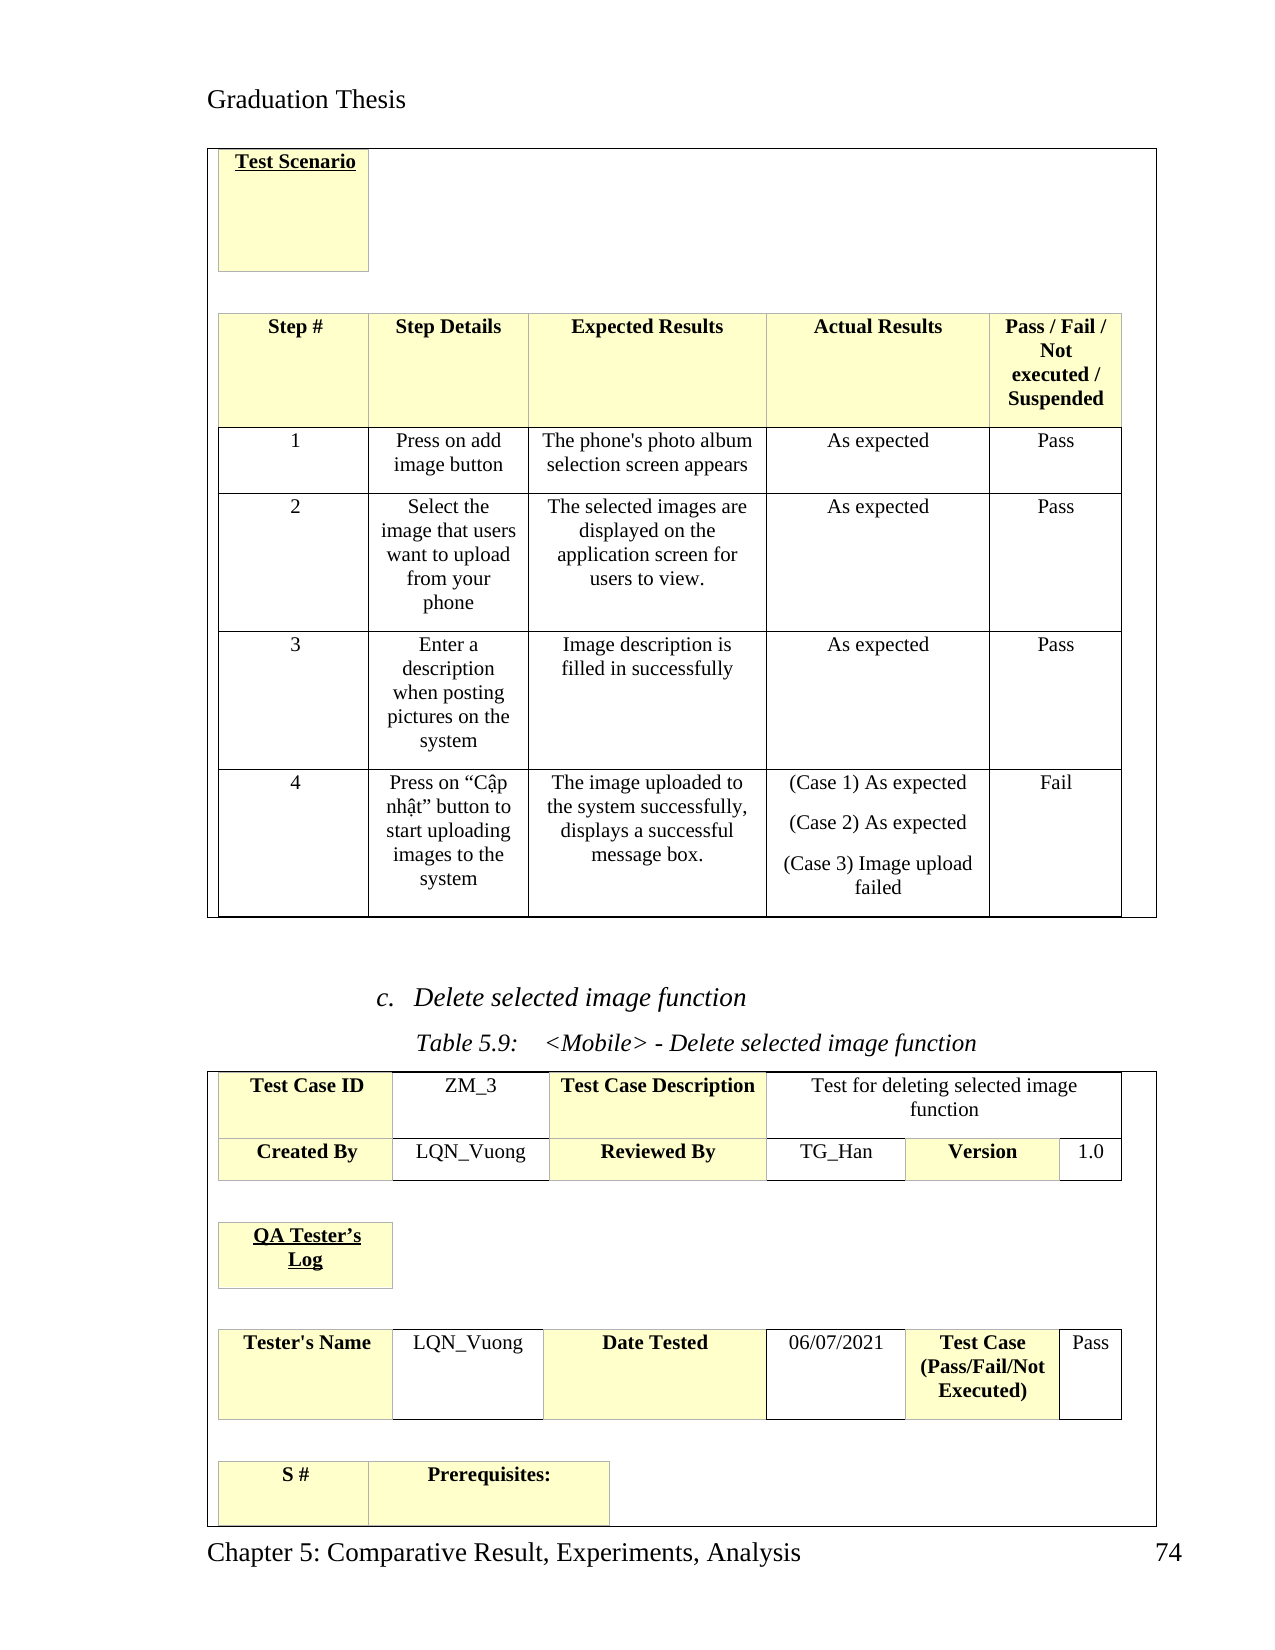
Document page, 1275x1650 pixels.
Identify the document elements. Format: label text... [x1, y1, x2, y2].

table_header [208, 149, 1156, 917]
text <Mobile> - Delete selected image function [289, 1028, 1157, 1057]
subtitle Delete selected image function [376, 981, 1157, 1012]
table_header [208, 1072, 1156, 1526]
